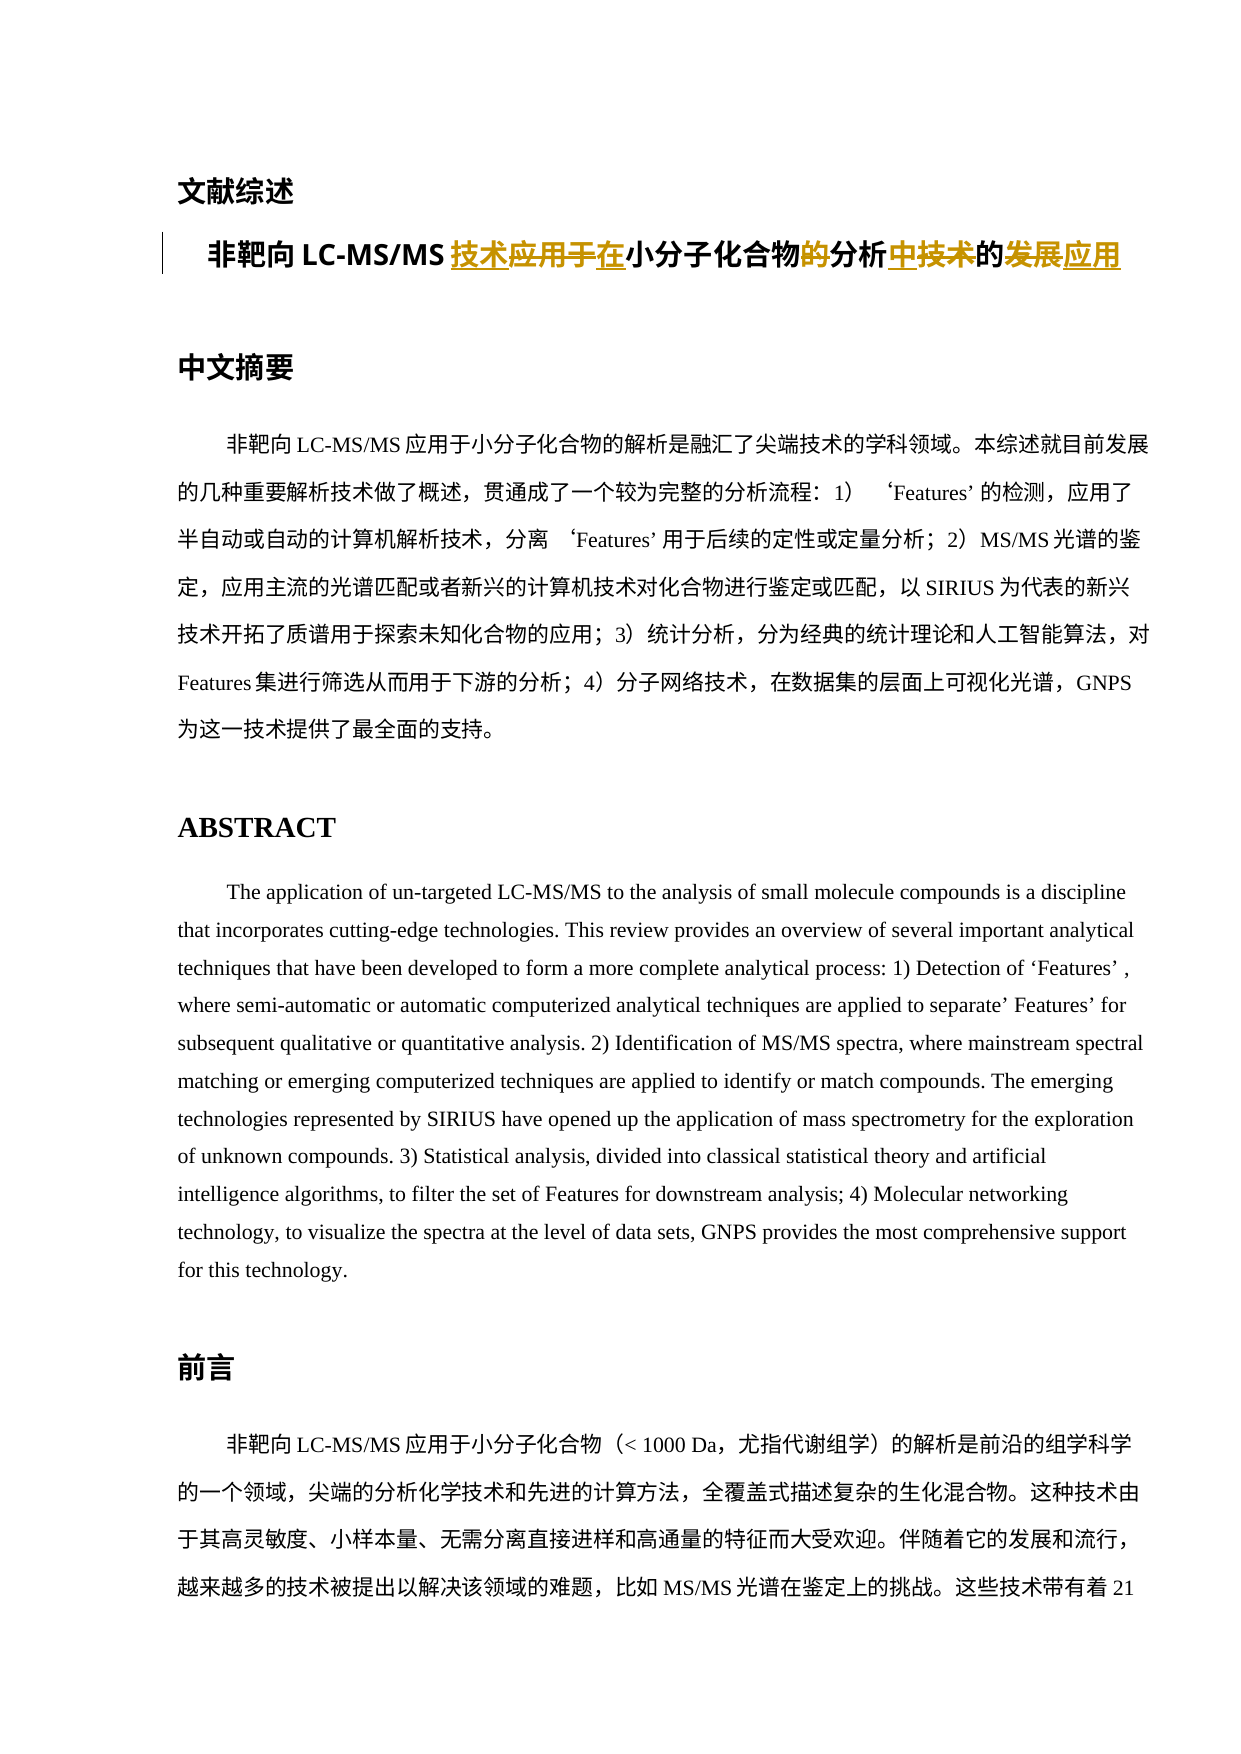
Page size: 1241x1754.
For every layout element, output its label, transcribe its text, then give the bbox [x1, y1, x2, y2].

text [177, 1427, 1152, 1601]
text The application of un-targeted LC-MS/MS to the analysis of small molecule compounds is a discipline that incorporates cutting-edge technologies. This review provides an overview of several important analytical techniques that have been developed to form a more complete analytical process: 1) Detection of ‘Features’ , where semi-automatic or automatic computerized analytical techniques are applied to separate’ Features’ for subsequent qualitative or quantitative analysis. 2) Identification of MS/MS spectra, where mainstream spectral matching or emerging computerized techniques are applied to identify or match compounds. The emerging technologies represented by SIRIUS have opened up the application of mass spectrometry for the exploration of unknown compounds. 3) Statistical analysis, divided into classical statistical theory and artificial intelligence algorithms, to filter the set of Features for downstream analysis; 4) Molecular networking technology, to visualize the spectra at the level of data sets, GNPS provides the most comprehensive support for this technology. [177, 879, 1152, 1282]
subtitle 文献综述 [177, 168, 1152, 210]
subtitle 前言 [177, 1345, 1152, 1387]
text 非靶向LC-MS/MS应用于小分子化合物的解析是融汇了尖端技术的学科领域。本综述就目前发展的几种重要解析技术做了概述，贯通成了一个较为完整的分析流程：1） ‘Features’ 的检测，应用了半自动或自动的计算机解析技术，分离 ‘Features’ 用于后续的定性或定量分析；2）MS/MS光谱的鉴定，应用主流的光谱匹配或者新兴的计算机技术对化合物进行鉴定或匹配，以SIRIUS为代表的新兴技术开拓了质谱用于探索未知化合物的应用；3）统计分析，分为经典的统计理论和人工智能算法，对Features集进行筛选从而用于下游的分析；4）分子网络技术，在数据集的层面上可视化光谱，GNPS为这一技术提供了最全面的支持。 [177, 427, 1152, 744]
text 非靶向LC-MS/MS小分子化合物分析的 [177, 232, 1152, 274]
subtitle 中文摘要 [177, 345, 1152, 387]
subtitle ABSTRACT [177, 810, 1152, 843]
